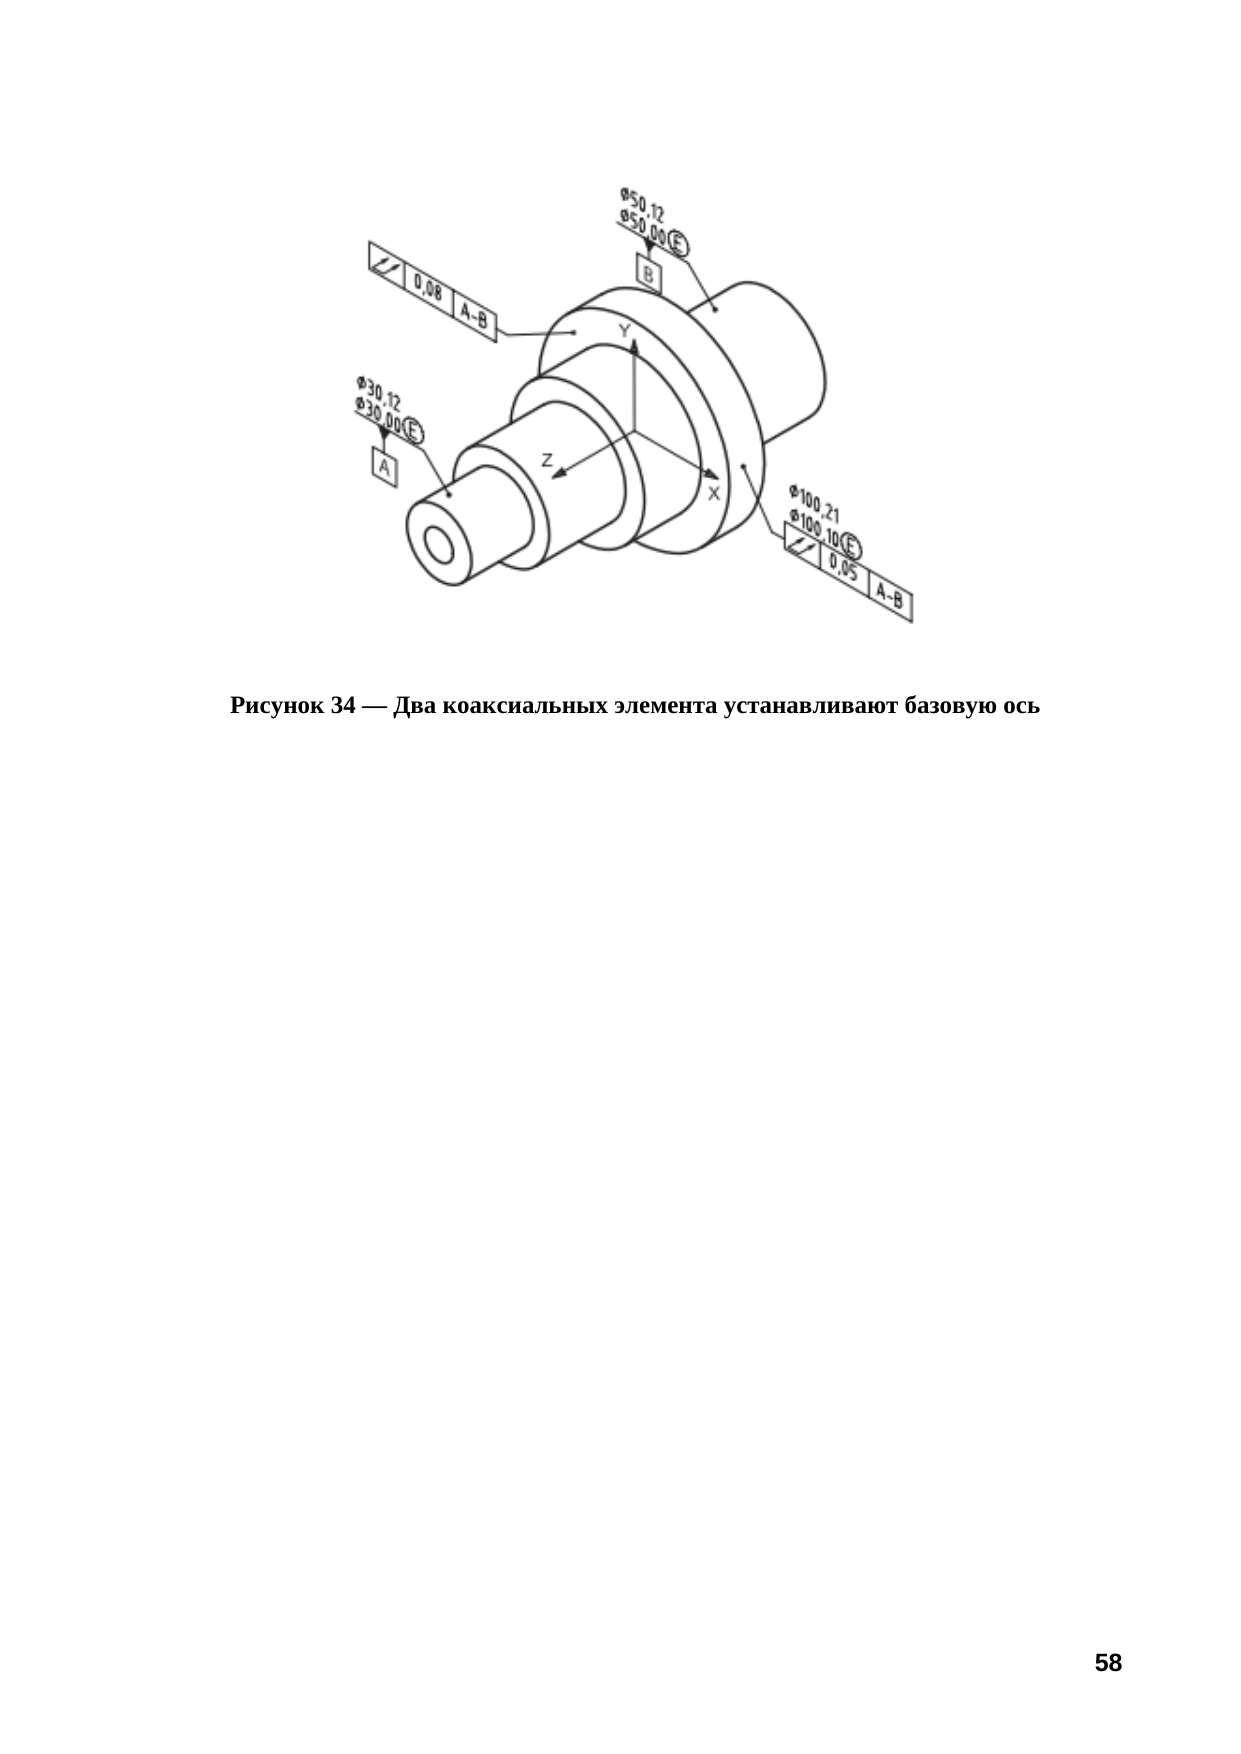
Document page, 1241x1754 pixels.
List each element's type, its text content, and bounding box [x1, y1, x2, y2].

list 58 [148, 1648, 1122, 1677]
picture [335, 160, 936, 641]
list Рисунок 34 — Два коаксиальных элемента устанавливают базовую ось [148, 690, 1122, 719]
